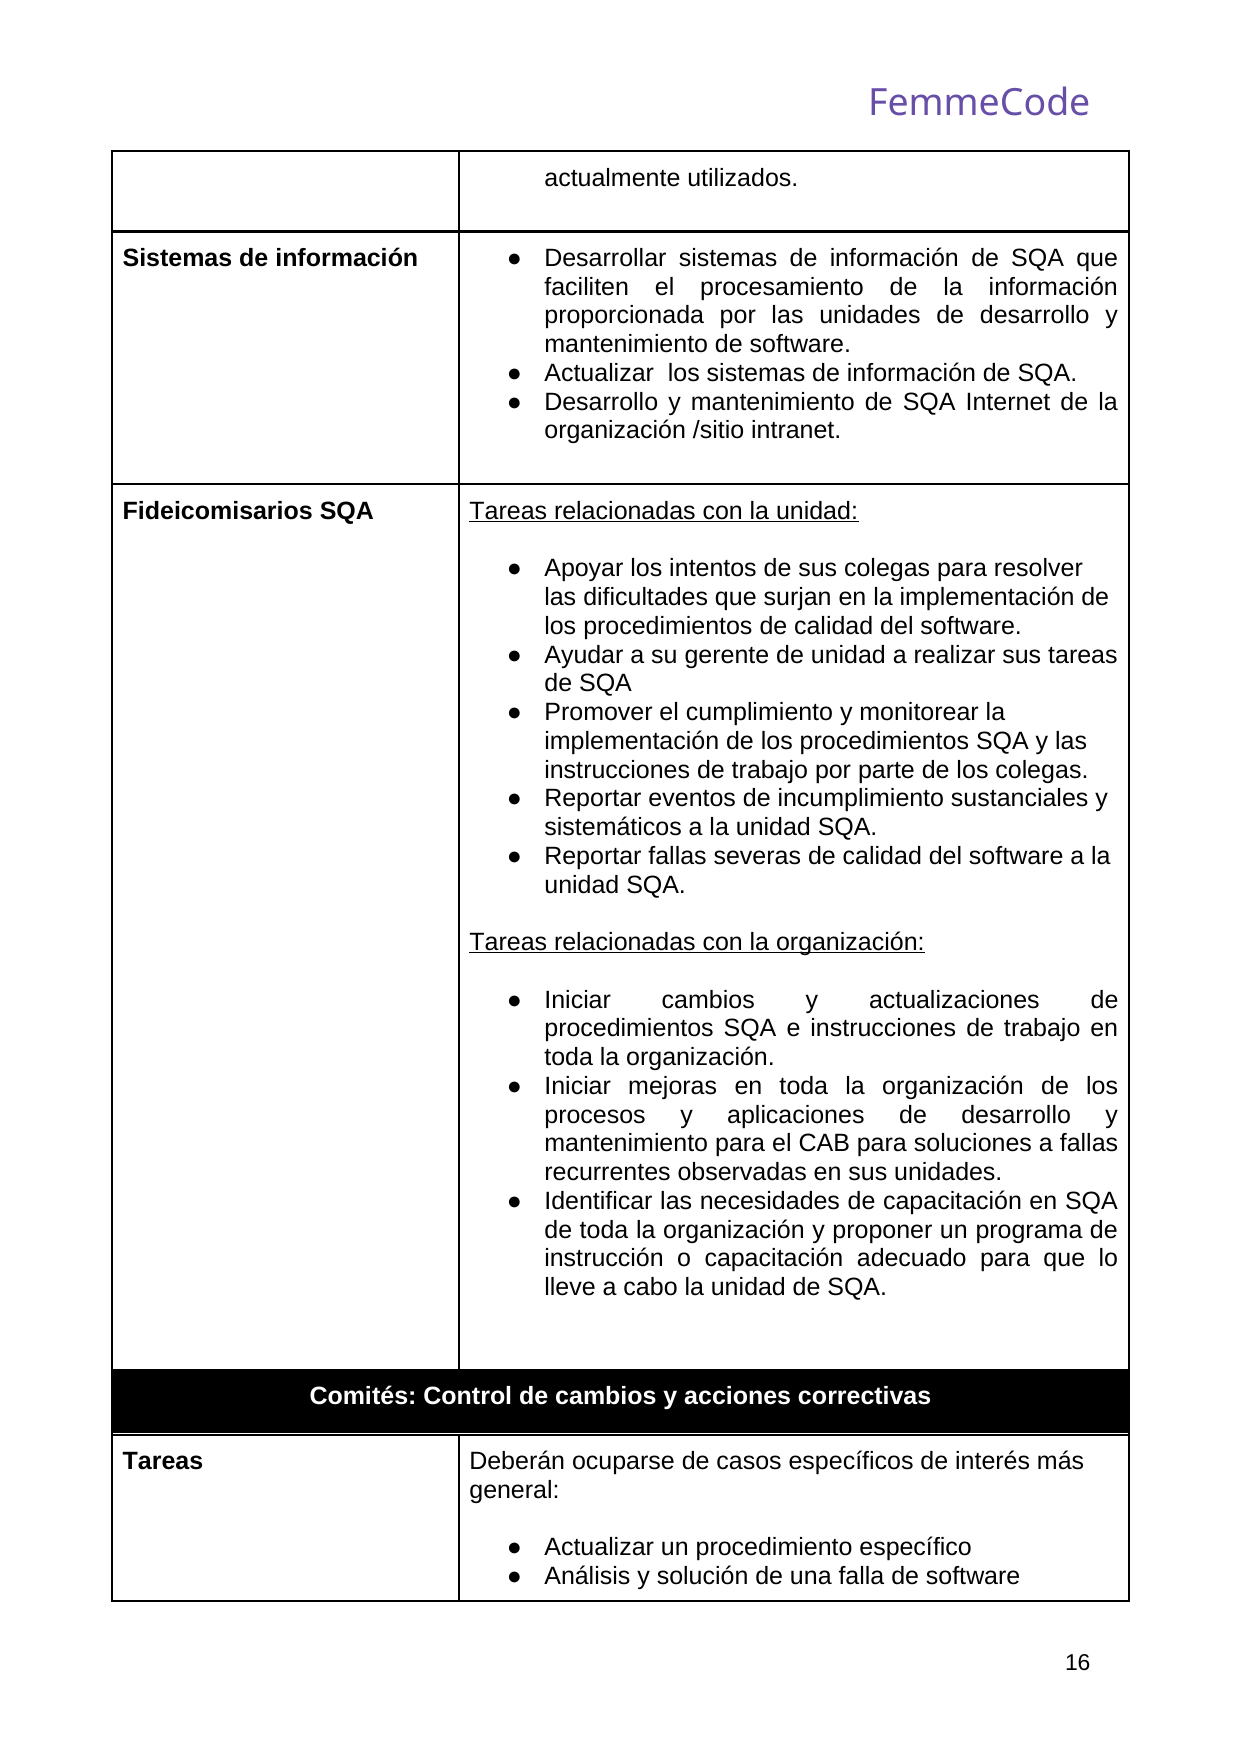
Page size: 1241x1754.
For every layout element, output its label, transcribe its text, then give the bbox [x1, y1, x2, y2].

table_cell Desarrollar sistemas de información de SQA que faciliten el procesamiento de la información proporcionada por las unidades de desarrollo y mantenimiento de software. Actualizar los sistemas de información de SQA. Desarrollo y mantenimiento de SQA Internet de la organización /sitio intranet. [460, 233, 1128, 483]
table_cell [460, 1436, 1128, 1600]
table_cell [460, 152, 1128, 230]
table_cell Fideicomisarios SQA [113, 485, 458, 1369]
table_cell Comités: Control de cambios y acciones correctivas [113, 1371, 1128, 1433]
table_cell Sistemas de información [113, 233, 458, 483]
table_cell Tareas [113, 1436, 458, 1600]
table_cell Tareas relacionadas con la unidad: Apoyar los intentos de sus colegas para resolver las dificultades que surjan en la implementación de los procedimientos de calidad del software. Ayudar a su gerente de unidad a realizar sus tareas de SQA Promover el cumplimiento y monitorear la implementación de los procedimientos SQA y las instrucciones de trabajo por parte de los colegas. Reportar eventos de incumplimiento sustanciales y sistemáticos a la unidad SQA. Reportar fallas severas de calidad del software a la unidad SQA. Tareas relacionadas con la organización: Iniciar cambios y actualizaciones de procedimientos SQA e instrucciones de trabajo en toda la organización. Iniciar mejoras en toda la organización de los procesos y aplicaciones de desarrollo y mantenimiento para el CAB para soluciones a fallas recurrentes observadas en sus unidades. Identificar las necesidades de capacitación en SQA de toda la organización y proponer un programa de instrucción o capacitación adecuado para que lo lleve a cabo la unidad de SQA. [460, 485, 1128, 1369]
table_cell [113, 152, 458, 230]
